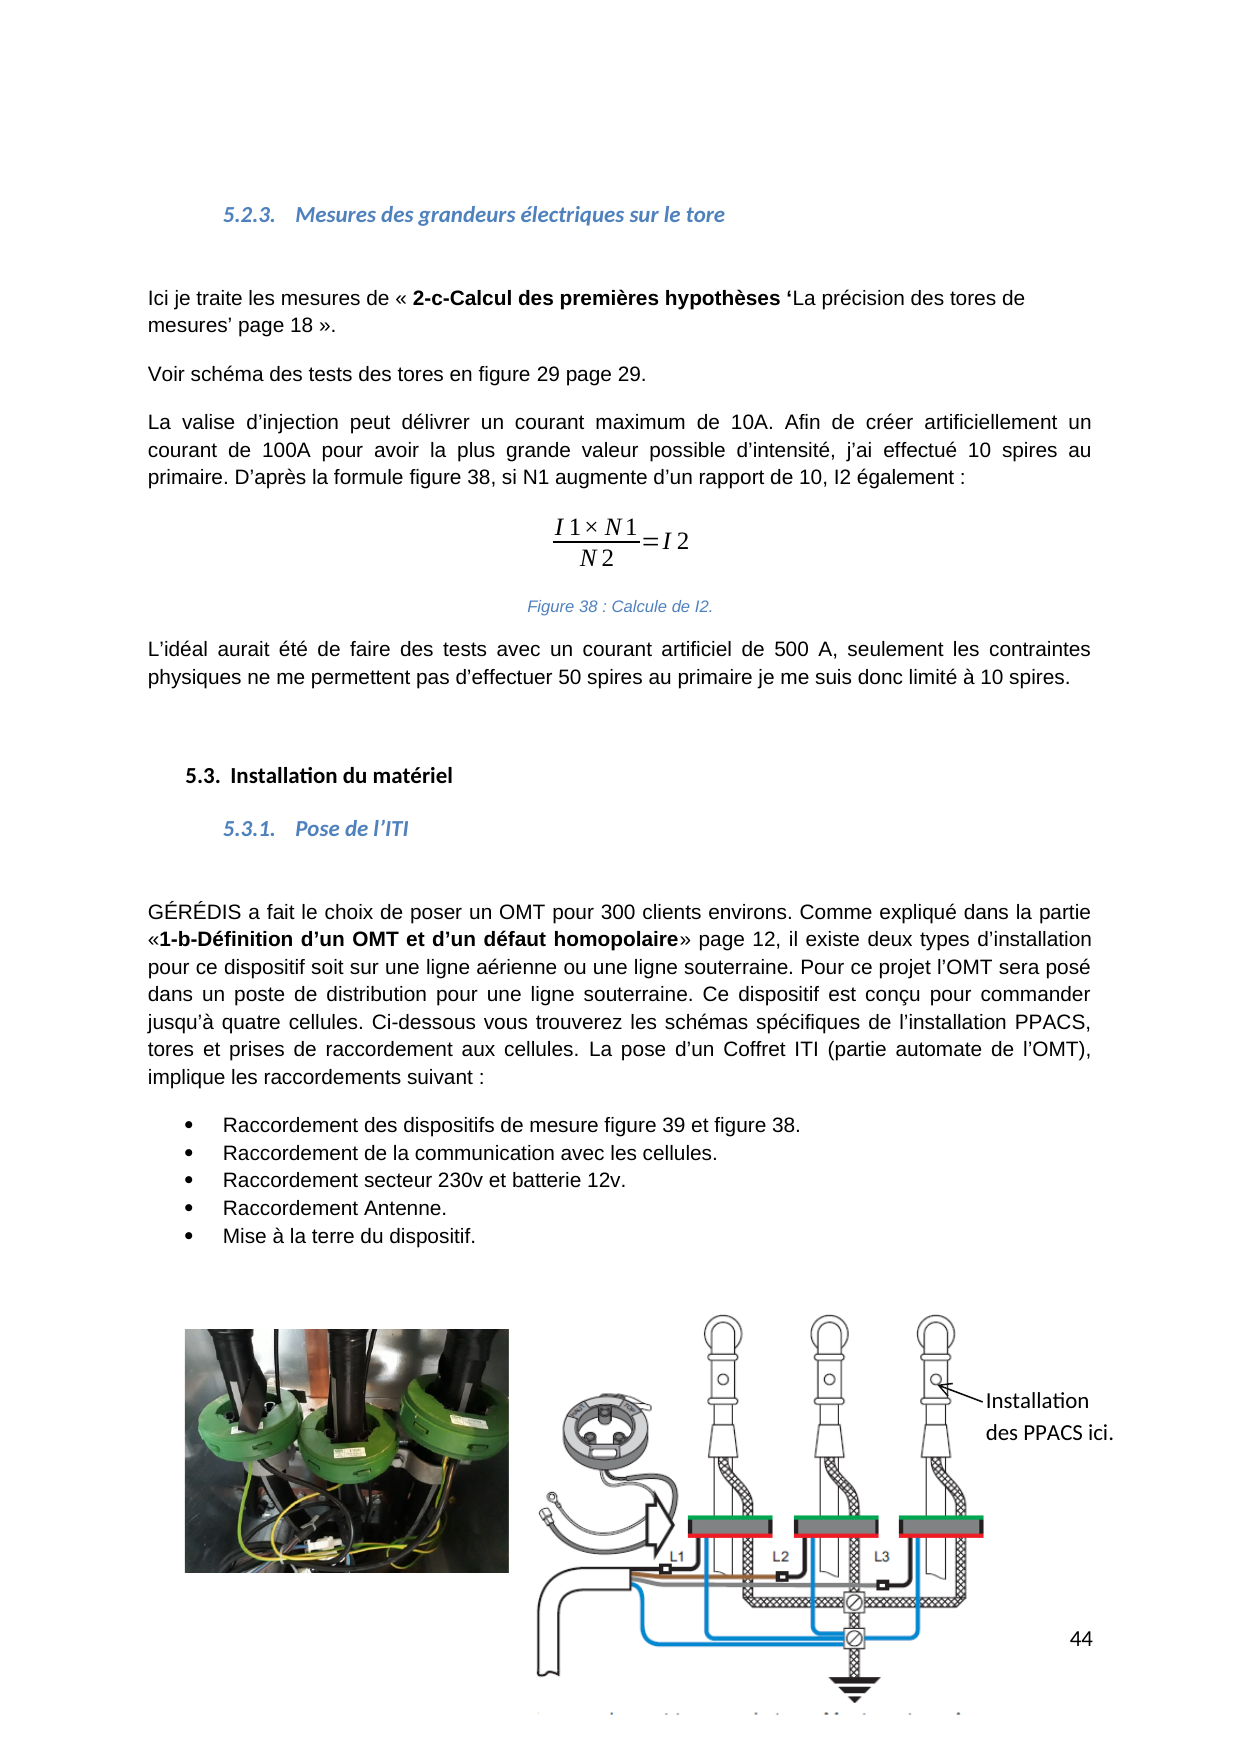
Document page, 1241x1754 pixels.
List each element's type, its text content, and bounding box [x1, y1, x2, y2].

list Raccordement de la communication avec les cellules. [185, 1141, 1093, 1165]
text L’idéal aurait été de faire des tests avec un courant artificiel de 500 A, seulement les contraintes physiques ne me permettent pas d’effectuer 50 spires au primaire je me suis donc limité à 10 spires. [148, 637, 1093, 689]
subtitle Mesures des grandeurs électriques sur le tore [223, 201, 1093, 229]
text Voir schéma des tests des tores en figure 29 page 29. [148, 362, 1093, 386]
text GÉRÉDIS a fait le choix de poser un OMT pour 300 clients environs. Comme expliqué dans la partie «1-b-Définition d’un OMT et d’un défaut homopolaire» page 12, il existe deux types d’installation pour ce dispositif soit sur une ligne aérienne ou une ligne souterraine. Pour ce projet l’OMT sera posé dans un poste de distribution pour une ligne souterraine. Ce dispositif est conçu pour commander jusqu’à quatre cellules. Ci-dessous vous trouverez les schémas spécifiques de l’installation PPACS, tores et prises de raccordement aux cellules. La pose d’un Coffret ITI (partie automate de l’OMT), implique les raccordements suivant : [148, 900, 1093, 1089]
list Raccordement secteur 230v et batterie 12v. [185, 1168, 1093, 1192]
subtitle Installation du matériel [185, 761, 1093, 789]
picture [184, 1297, 990, 1720]
text Ici je traite les mesures de « 2-c-Calcul des premières hypothèses ‘La précision des tores de mesures’ page 18 ». [148, 286, 1093, 337]
text Figure 38 : Calcule de I2. [148, 597, 1093, 616]
list Mise à la terre du dispositif. [185, 1223, 1093, 1247]
subtitle Pose de l’ITI [223, 814, 1093, 842]
list Raccordement des dispositifs de mesure figure 39 et figure 38. [185, 1113, 1093, 1137]
text La valise d’injection peut délivrer un courant maximum de 10A. Afin de créer artificiellement un courant de 100A pour avoir la plus grande valeur possible d’intensité, j’ai effectué 10 spires au primaire. D’après la formule figure 38, si N1 augmente d’un rapport de 10, I2 également : [148, 410, 1093, 489]
list Raccordement Antenne. [185, 1196, 1093, 1220]
